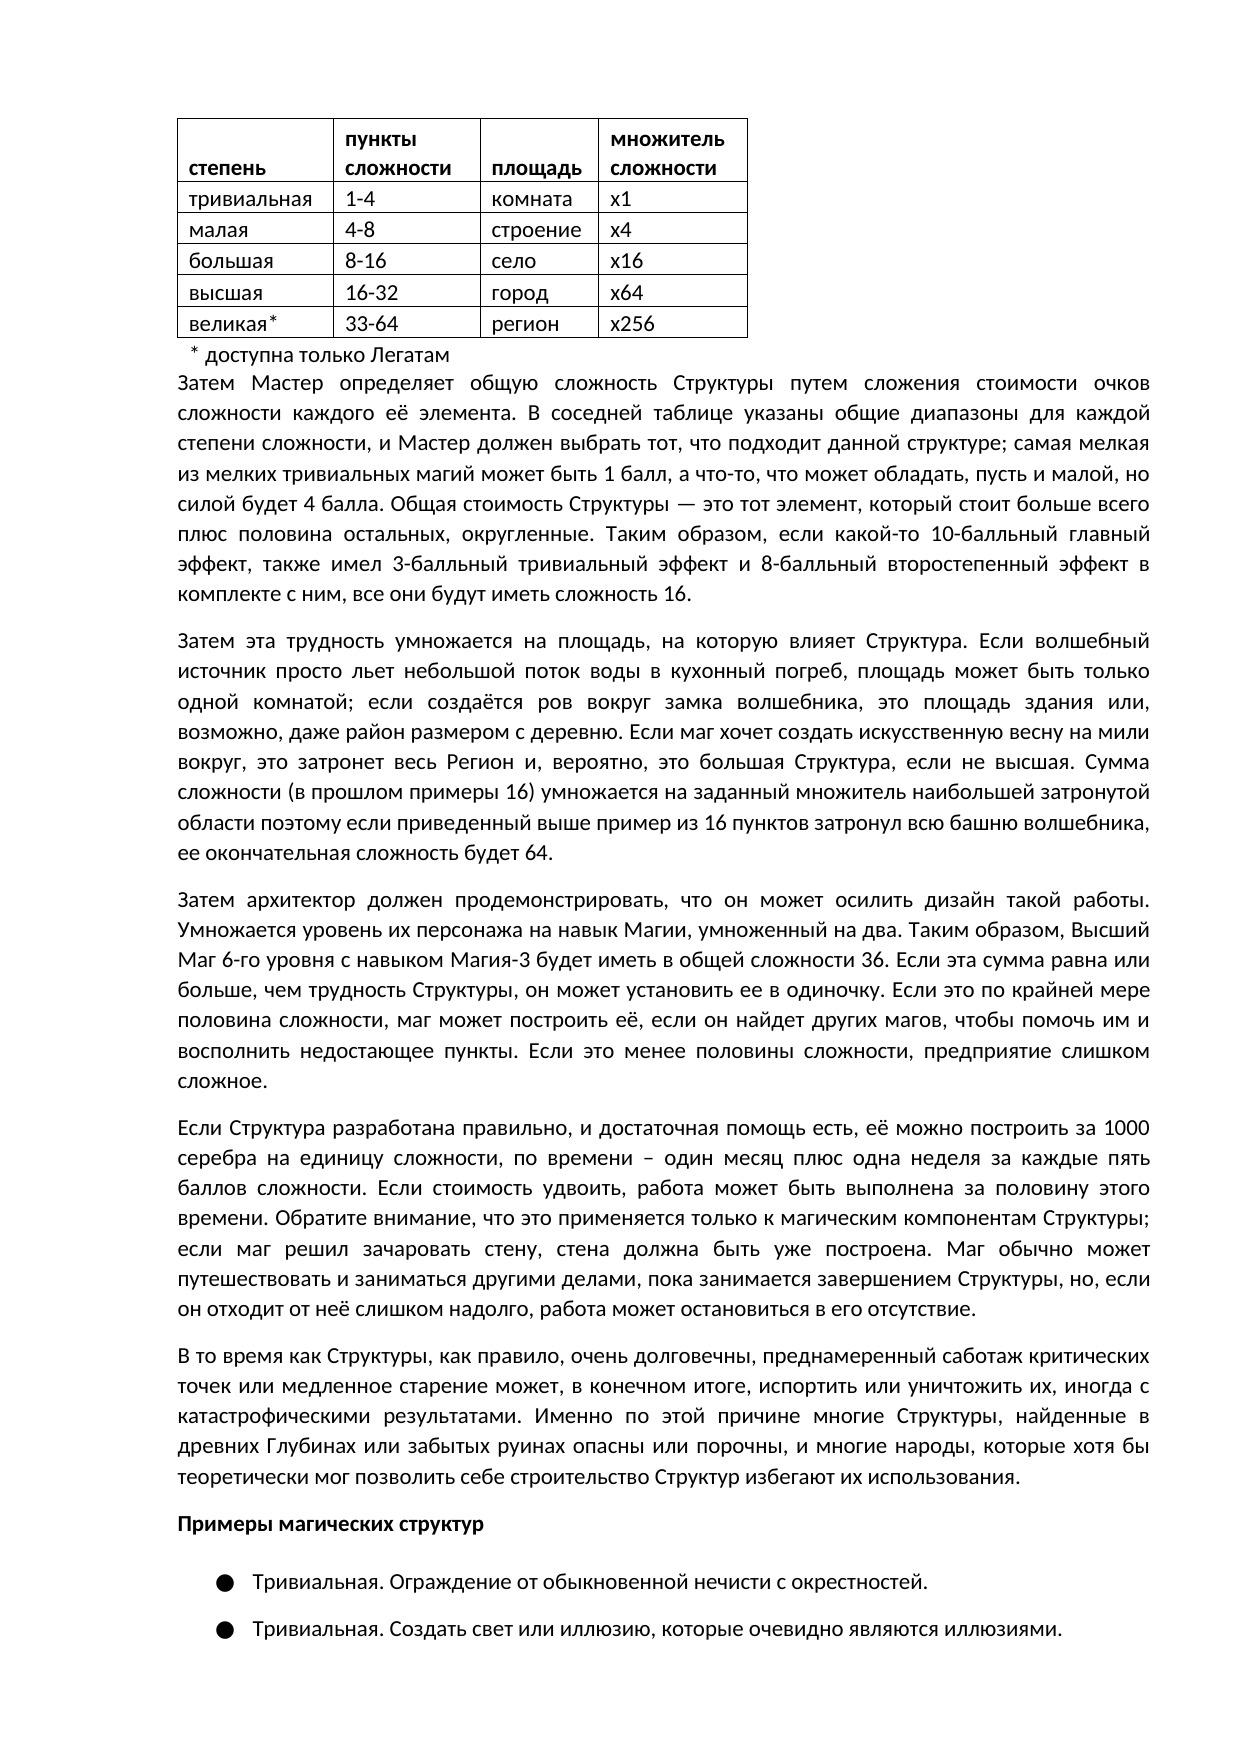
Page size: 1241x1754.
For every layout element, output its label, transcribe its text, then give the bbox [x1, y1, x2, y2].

text Затем архитектор должен продемонстрировать, что он может осилить дизайн такой работы. Умножается уровень их персонажа на навык Магии, умноженный на два. Таким образом, Высший Маг 6-го уровня с навыком Магия-3 будет иметь в общей сложности 36. Если эта сумма равна или больше, чем трудность Структуры, он может установить ее в одиночку. Если это по крайней мере половина сложности, маг может построить её, если он найдет других магов, чтобы помочь им и восполнить недостающее пункты. Если это менее половины сложности, предприятие слишком сложное. [177, 885, 1152, 1094]
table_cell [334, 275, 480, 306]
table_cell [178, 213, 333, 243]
list Тривиальная. Ограждение от обыкновенной нечисти с окрестностей. [215, 1556, 1152, 1603]
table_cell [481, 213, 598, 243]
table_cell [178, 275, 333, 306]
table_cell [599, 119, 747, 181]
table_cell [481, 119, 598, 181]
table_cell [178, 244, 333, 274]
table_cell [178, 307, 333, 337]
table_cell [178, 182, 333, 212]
text Затем эта трудность умножается на площадь, на которую влияет Структура. Если волшебный источник просто льет небольшой поток воды в кухонный погреб, площадь может быть только одной комнатой; если создаётся ров вокруг замка волшебника, это площадь здания или, возможно, даже район размером с деревню. Если маг хочет создать искусственную весну на мили вокруг, это затронет весь Регион и, вероятно, это большая Структура, если не высшая. Сумма сложности (в прошлом примеры 16) умножается на заданный множитель наибольшей затронутой области поэтому если приведенный выше пример из 16 пунктов затронул всю башню волшебника, ее окончательная сложность будет 64. [177, 626, 1152, 866]
text Если Структура разработана правильно, и достаточная помощь есть, её можно построить за 1000 серебра на единицу сложности, по времени – один месяц плюс одна неделя за каждые пять баллов сложности. Если стоимость удвоить, работа может быть выполнена за половину этого времени. Обратите внимание, что это применяется только к магическим компонентам Структуры; если маг решил зачаровать стену, стена должна быть уже построена. Маг обычно может путешествовать и заниматься другими делами, пока занимается завершением Структуры, но, если он отходит от неё слишком надолго, работа может остановиться в его отсутствие. [177, 1113, 1152, 1322]
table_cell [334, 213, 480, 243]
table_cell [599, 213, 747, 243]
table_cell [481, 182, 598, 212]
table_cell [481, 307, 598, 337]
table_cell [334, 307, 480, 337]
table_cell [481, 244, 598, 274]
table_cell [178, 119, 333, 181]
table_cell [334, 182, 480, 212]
list Тривиальная. Создать свет или иллюзию, которые очевидно являются иллюзиями. [215, 1603, 1152, 1649]
text Примеры магических структур [177, 1509, 1152, 1537]
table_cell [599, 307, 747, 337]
text Затем Мастер определяет общую сложность Структуры путем сложения стоимости очков сложности каждого её элемента. В соседней таблице указаны общие диапазоны для каждой степени сложности, и Мастер должен выбрать тот, что подходит данной структуре; самая мелкая из мелких тривиальных магий может быть 1 балл, а что-то, что может обладать, пусть и малой, но силой будет 4 балла. Общая стоимость Структуры — это тот элемент, который стоит больше всего плюс половина остальных, округленные. Таким образом, если какой-то 10-балльный главный эффект, также имел 3-балльный тривиальный эффект и 8-балльный второстепенный эффект в комплекте с ним, все они будут иметь сложность 16. [177, 368, 1152, 608]
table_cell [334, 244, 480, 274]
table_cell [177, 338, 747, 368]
text В то время как Структуры, как правило, очень долговечны, преднамеренный саботаж критических точек или медленное старение может, в конечном итоге, испортить или уничтожить их, иногда с катастрофическими результатами. Именно по этой причине многие Структуры, найденные в древних Глубинах или забытых руинах опасны или порочны, и многие народы, которые хотя бы теоретически мог позволить себе строительство Структур избегают их использования. [177, 1341, 1152, 1490]
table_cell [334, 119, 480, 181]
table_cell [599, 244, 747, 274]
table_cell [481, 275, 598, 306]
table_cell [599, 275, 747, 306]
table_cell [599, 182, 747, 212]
